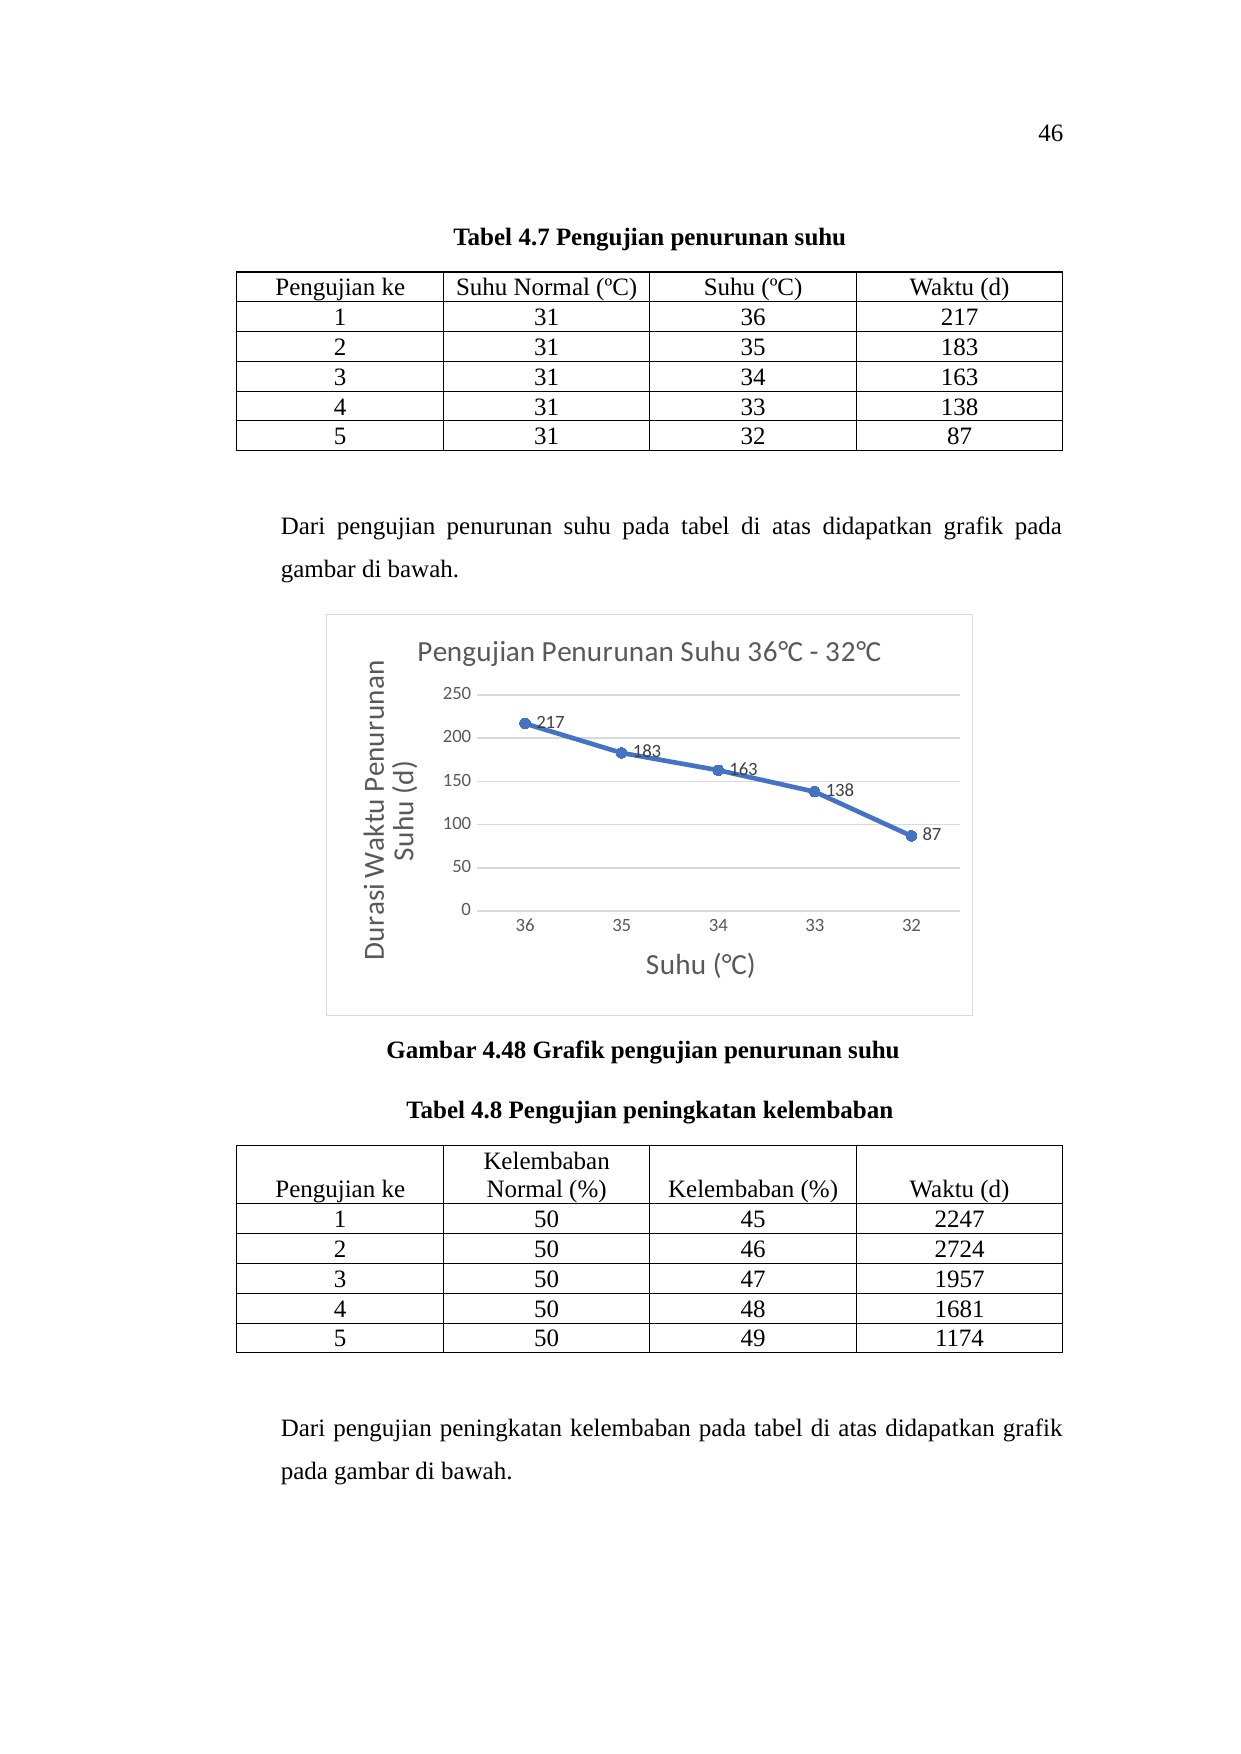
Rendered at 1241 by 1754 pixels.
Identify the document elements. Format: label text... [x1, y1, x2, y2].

table_cell 138 [857, 392, 1062, 420]
table_cell 32 [650, 421, 856, 450]
table_cell 87 [857, 421, 1062, 450]
table_header Pengujian ke [237, 273, 443, 301]
table_cell 50 [444, 1264, 649, 1293]
table_cell 3 [237, 1264, 443, 1293]
table_cell 50 [444, 1204, 649, 1233]
table_cell 50 [444, 1324, 649, 1352]
table_cell 34 [650, 362, 856, 391]
table_cell 5 [237, 1324, 443, 1352]
table_cell 48 [650, 1294, 856, 1322]
table_cell 31 [444, 302, 649, 331]
table_header Suhu Normal (ºC) [444, 273, 649, 301]
text Dari pengujian peningkatan kelembaban pada tabel di atas didapatkan grafik pada gambar di bawah. [281, 1413, 1063, 1485]
text Tabel 4.7 Pengujian penurunan suhu [236, 222, 1063, 251]
table_cell 31 [444, 362, 649, 391]
table_cell 46 [650, 1234, 856, 1263]
table_cell 4 [237, 1294, 443, 1322]
text Dari pengujian penurunan suhu pada tabel di atas didapatkan grafik pada gambar di bawah. [281, 511, 1063, 583]
table_header Kelembaban Normal (%) [444, 1146, 649, 1203]
table_cell 1174 [857, 1324, 1062, 1352]
table_cell 49 [650, 1324, 856, 1352]
table_header Kelembaban (%) [650, 1146, 856, 1203]
table_cell 50 [444, 1294, 649, 1322]
table_cell 5 [237, 421, 443, 450]
table_cell 47 [650, 1264, 856, 1293]
table_cell 50 [444, 1234, 649, 1263]
table_cell 2247 [857, 1204, 1062, 1233]
table_cell 2724 [857, 1234, 1062, 1263]
table_header Suhu (ºC) [650, 273, 856, 301]
table_cell 4 [237, 392, 443, 420]
table_cell 33 [650, 392, 856, 420]
text Tabel 4.8 Pengujian peningkatan kelembaban [236, 1095, 1063, 1124]
table_header Pengujian ke [237, 1146, 443, 1203]
table_cell 217 [857, 302, 1062, 331]
table_header Waktu (d) [857, 273, 1062, 301]
table_header Waktu (d) [857, 1146, 1062, 1203]
table_cell 163 [857, 362, 1062, 391]
table_cell 2 [237, 332, 443, 361]
table_cell 31 [444, 332, 649, 361]
table_cell 1681 [857, 1294, 1062, 1322]
table_cell 2 [237, 1234, 443, 1263]
table_cell 1 [237, 302, 443, 331]
table_cell 1957 [857, 1264, 1062, 1293]
table_cell 45 [650, 1204, 856, 1233]
table_cell 36 [650, 302, 856, 331]
table_cell 183 [857, 332, 1062, 361]
table_cell 31 [444, 421, 649, 450]
table_cell 3 [237, 362, 443, 391]
table_cell 31 [444, 392, 649, 420]
table_cell 1 [237, 1204, 443, 1233]
table_cell 35 [650, 332, 856, 361]
